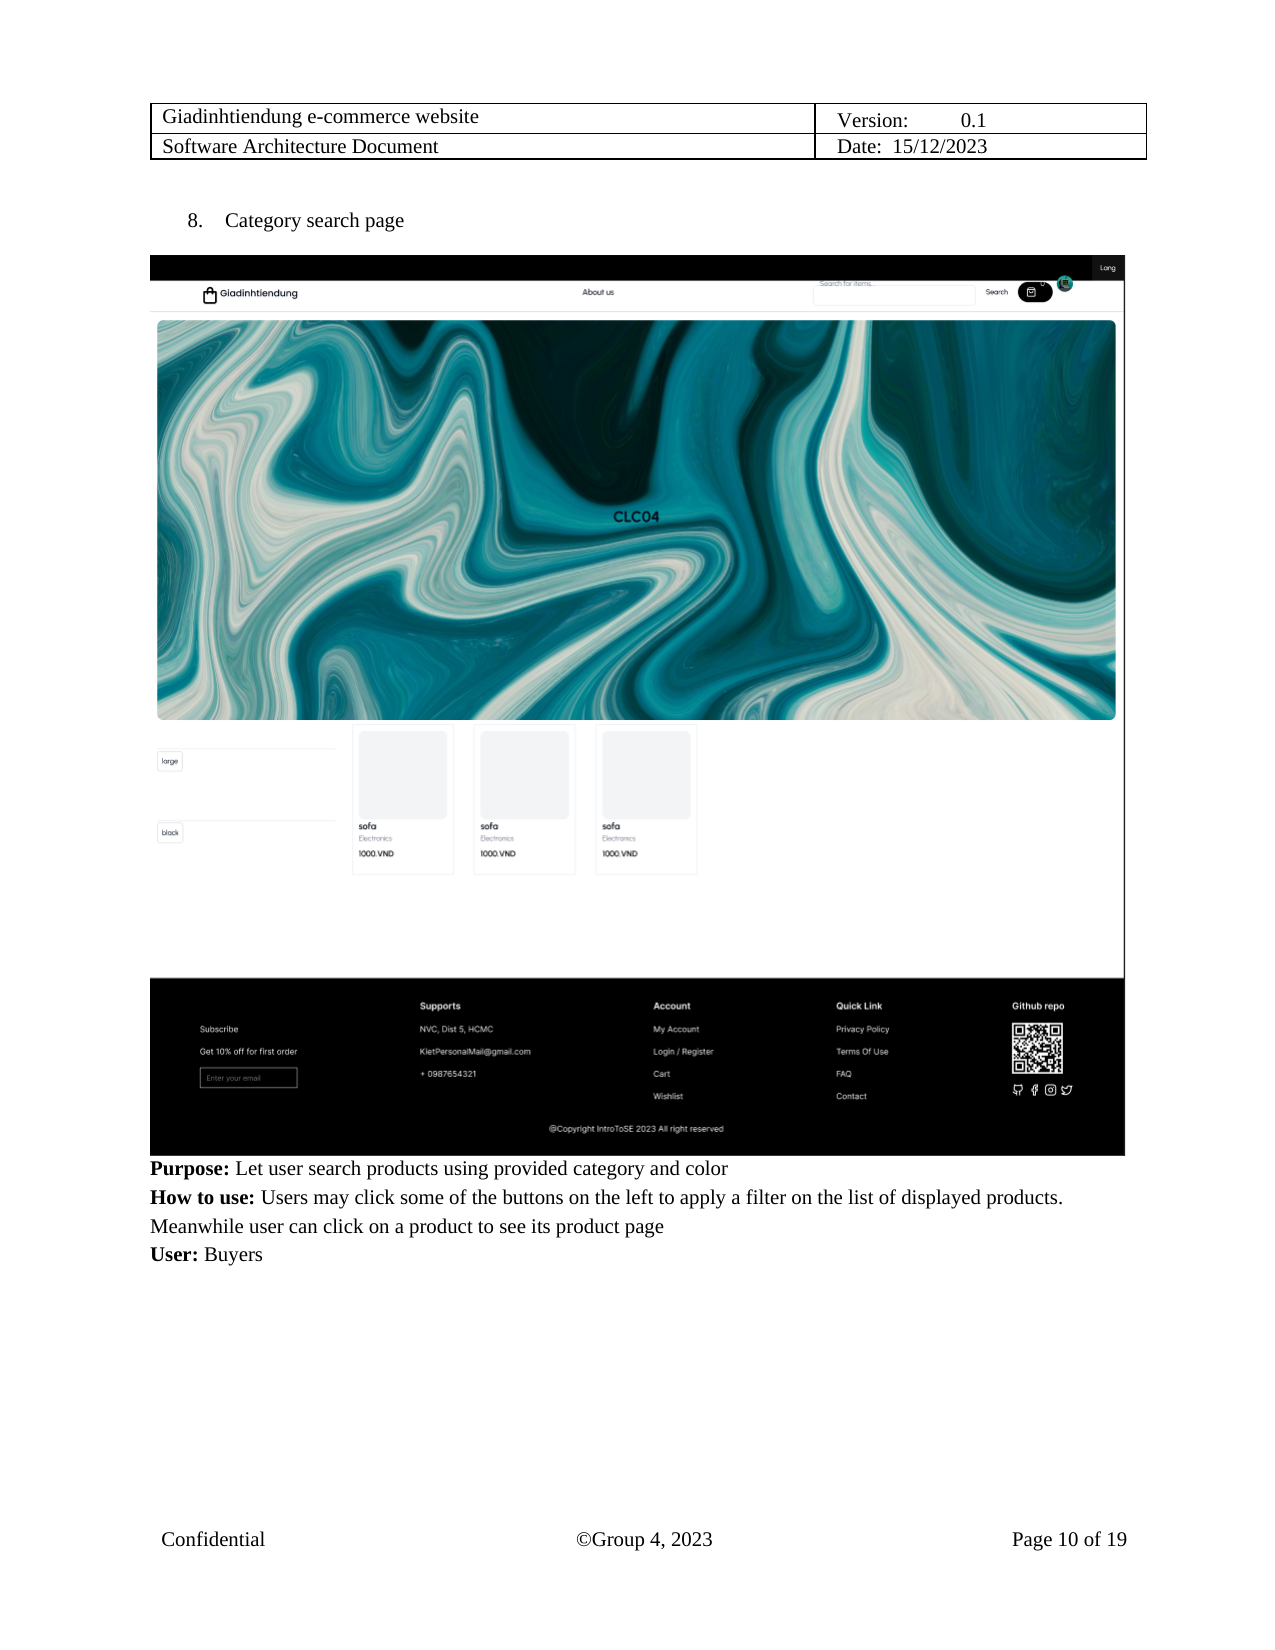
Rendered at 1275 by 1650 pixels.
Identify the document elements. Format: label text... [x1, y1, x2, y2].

text How to use: Users may click some of the buttons on the left to apply a filter on the list of displayed products. Meanwhile user can click on a product to see its product page [150, 1185, 1125, 1238]
text User: Buyers [150, 1242, 1125, 1266]
list Category search page [187, 208, 1125, 232]
picture [150, 255, 1125, 1156]
text Purpose: Let user search products using provided category and color [150, 1156, 1125, 1180]
